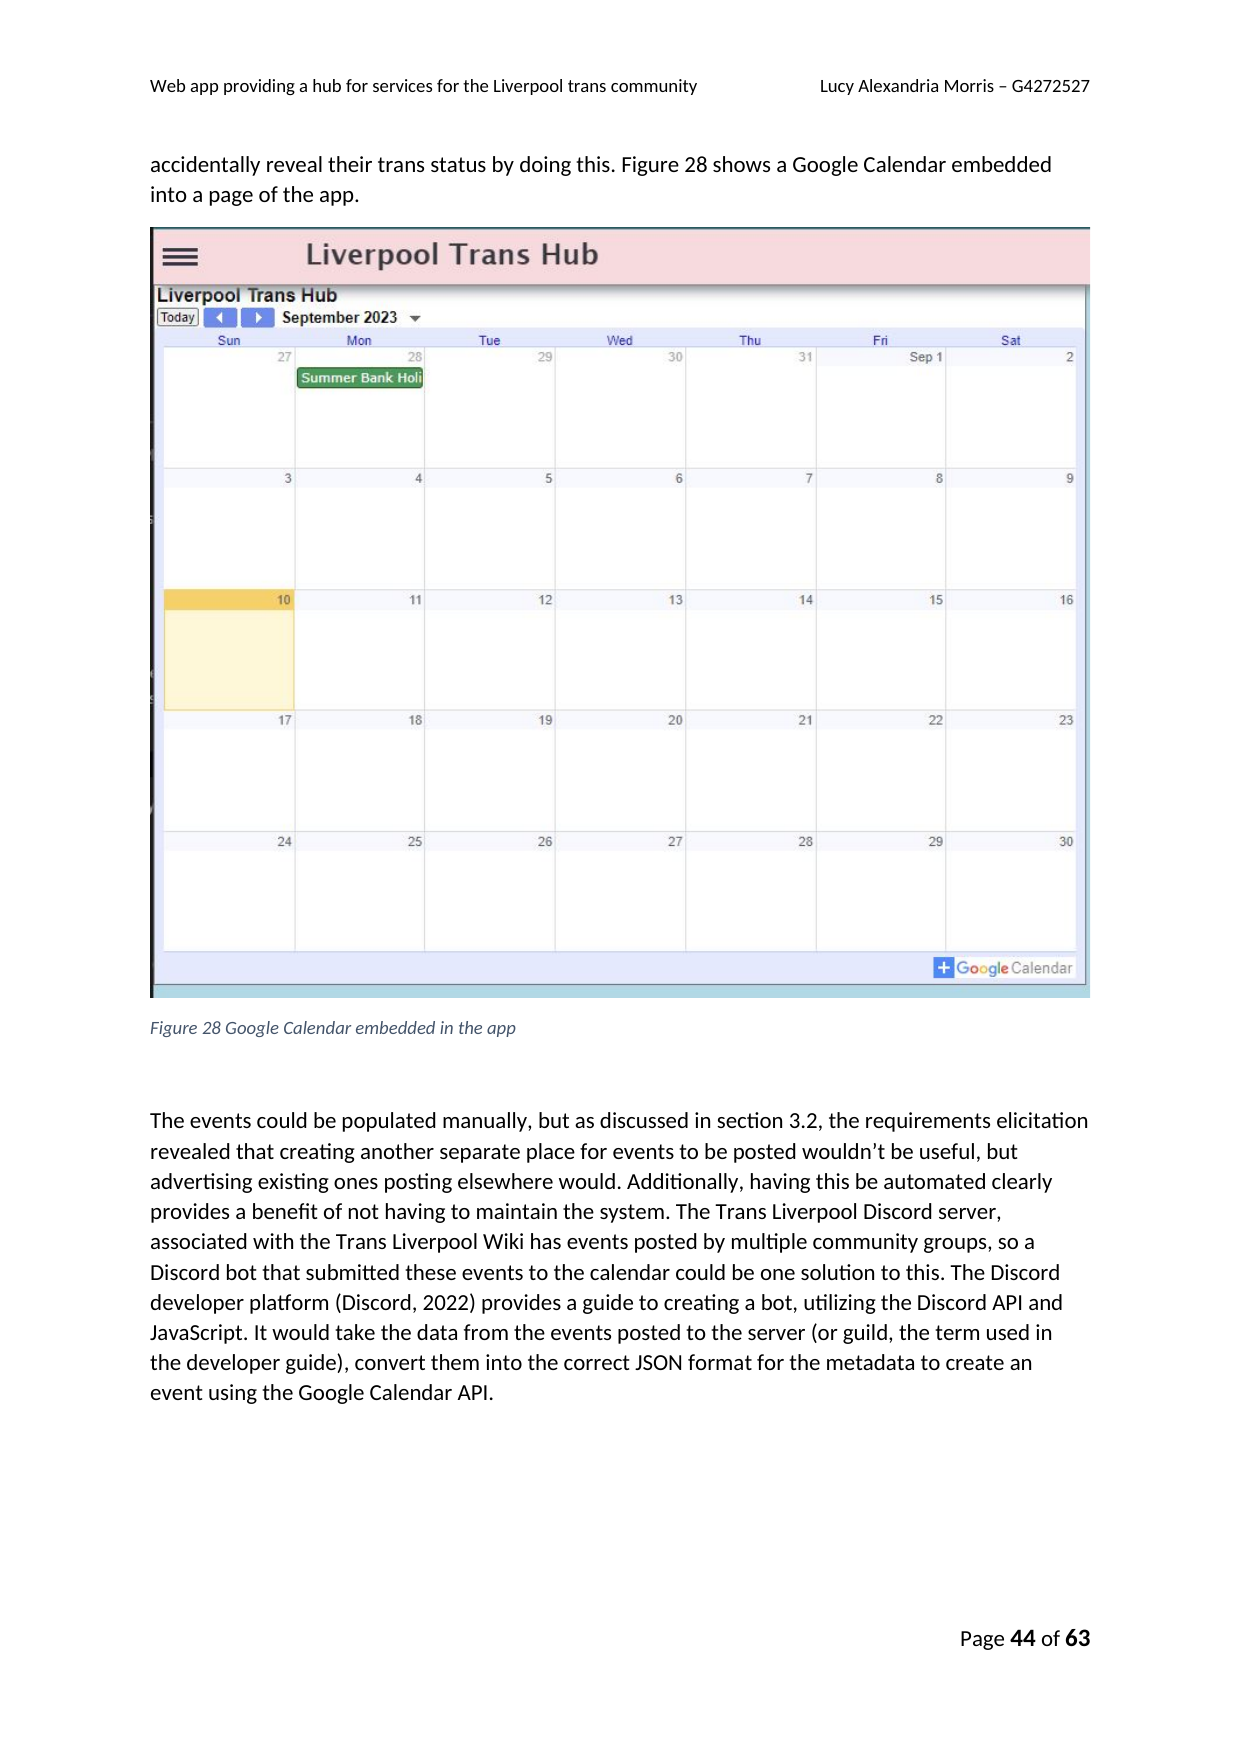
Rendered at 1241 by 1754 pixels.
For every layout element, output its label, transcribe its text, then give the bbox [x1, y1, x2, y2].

picture [150, 227, 1091, 998]
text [150, 150, 1090, 208]
text The events could be populated manually, but as discussed in section 3.2, the requirements elicitation revealed that creating another separate place for events to be posted wouldn’t be useful, but advertising existing ones posting elsewhere would. Additionally, having this be automated clearly provides a benefit of not having to maintain the system. The Trans Liverpool Discord server, associated with the Trans Liverpool Wiki has events posted by multiple community groups, so a Discord bot that submitted these events to the calendar could be one solution to this. The Discord developer platform (Discord, 2022) provides a guide to creating a bot, utilizing the Discord API and JavaScript. It would take the data from the events posted to the server (or guild, the term used in the developer guide), convert them into the correct JSON format for the metadata to create an event using the Google Calendar API. [150, 1107, 1090, 1407]
